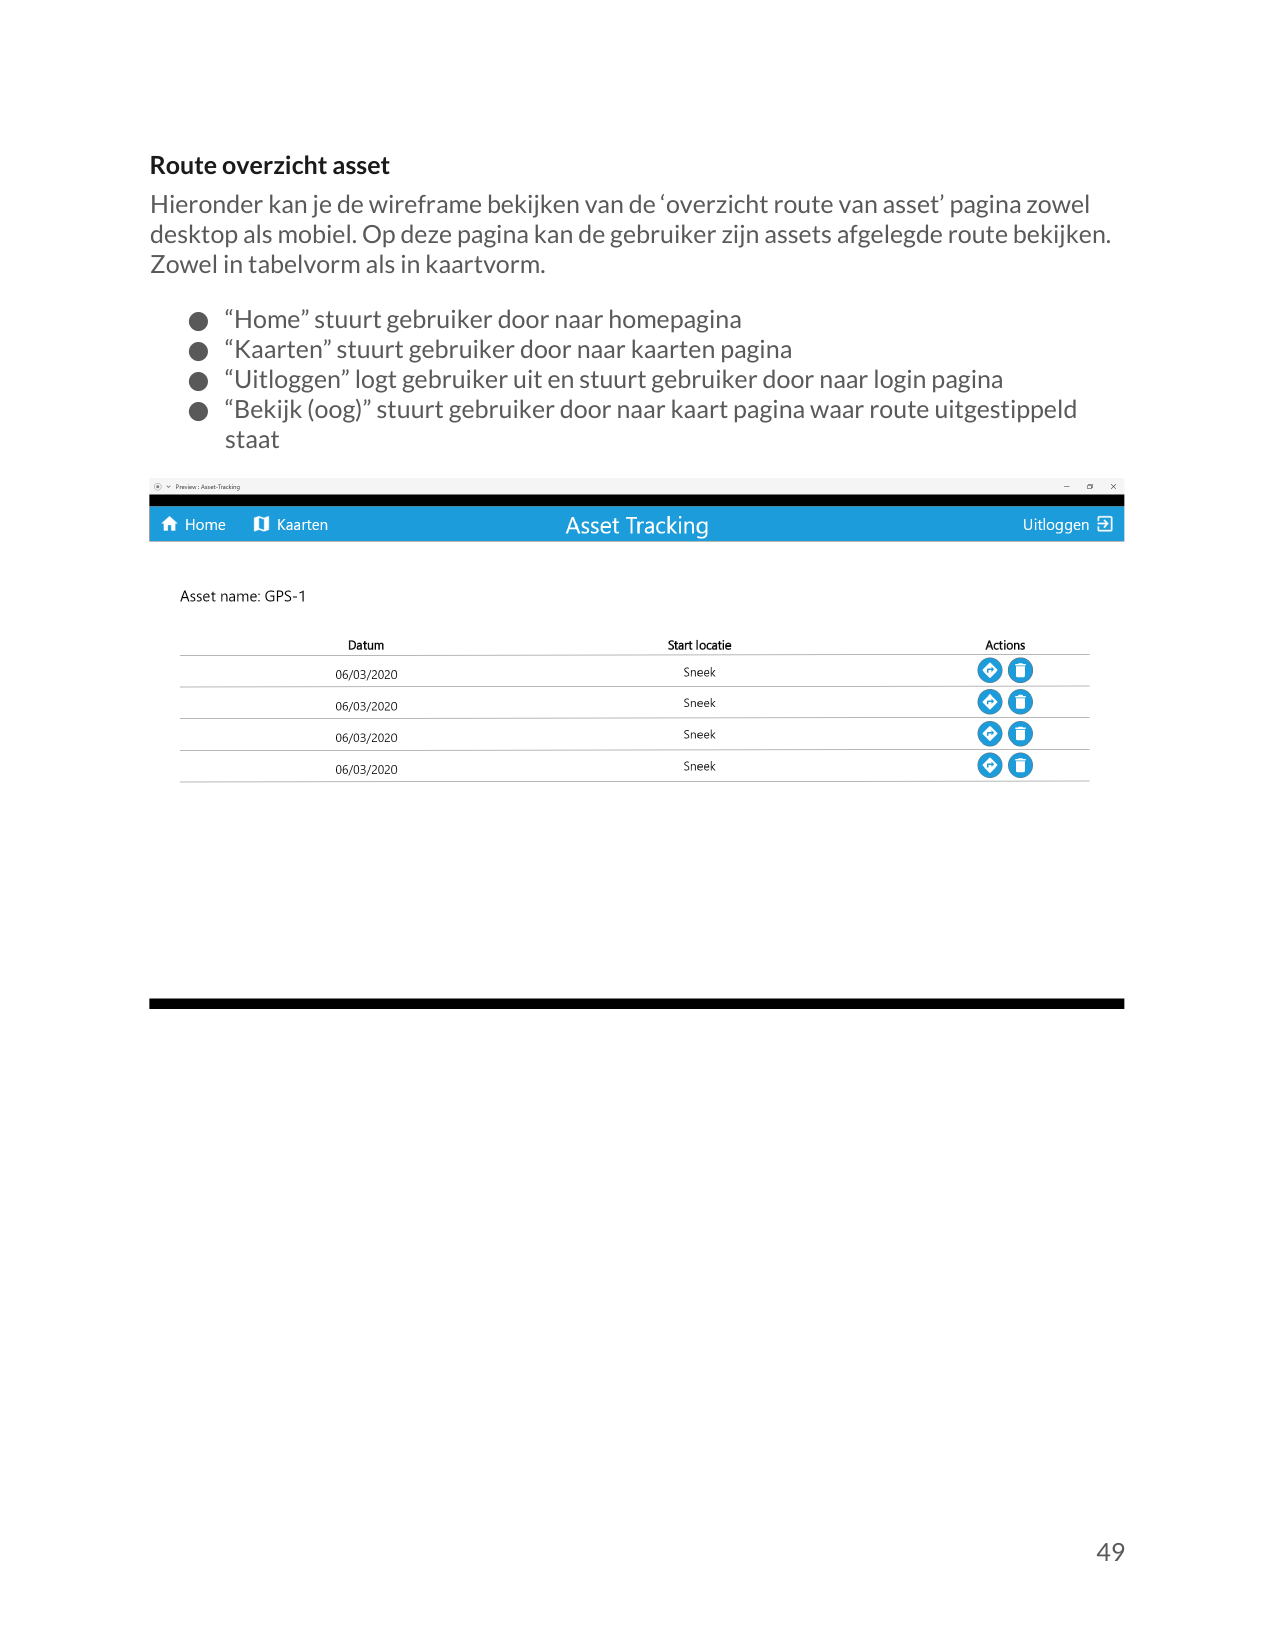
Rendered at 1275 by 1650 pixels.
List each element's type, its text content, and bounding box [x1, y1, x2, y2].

list “Bekijk (oog)” stuurt gebruiker door naar kaart pagina waar route uitgestippeld staat [187, 394, 1125, 454]
list “Home” stuurt gebruiker door naar homepagina [187, 304, 1125, 334]
list “Kaarten” stuurt gebruiker door naar kaarten pagina [187, 334, 1125, 364]
subtitle Route overzicht asset [149, 150, 1125, 180]
list “Uitloggen” logt gebruiker uit en stuurt gebruiker door naar login pagina [187, 364, 1125, 394]
text Hieronder kan je de wireframe bekijken van de ‘overzicht route van asset’ pagina zowel desktop als mobiel. Op deze pagina kan de gebruiker zijn assets afgelegde route bekijken. Zowel in tabelvorm als in kaartvorm. [150, 189, 1125, 279]
picture [149, 478, 1125, 1009]
